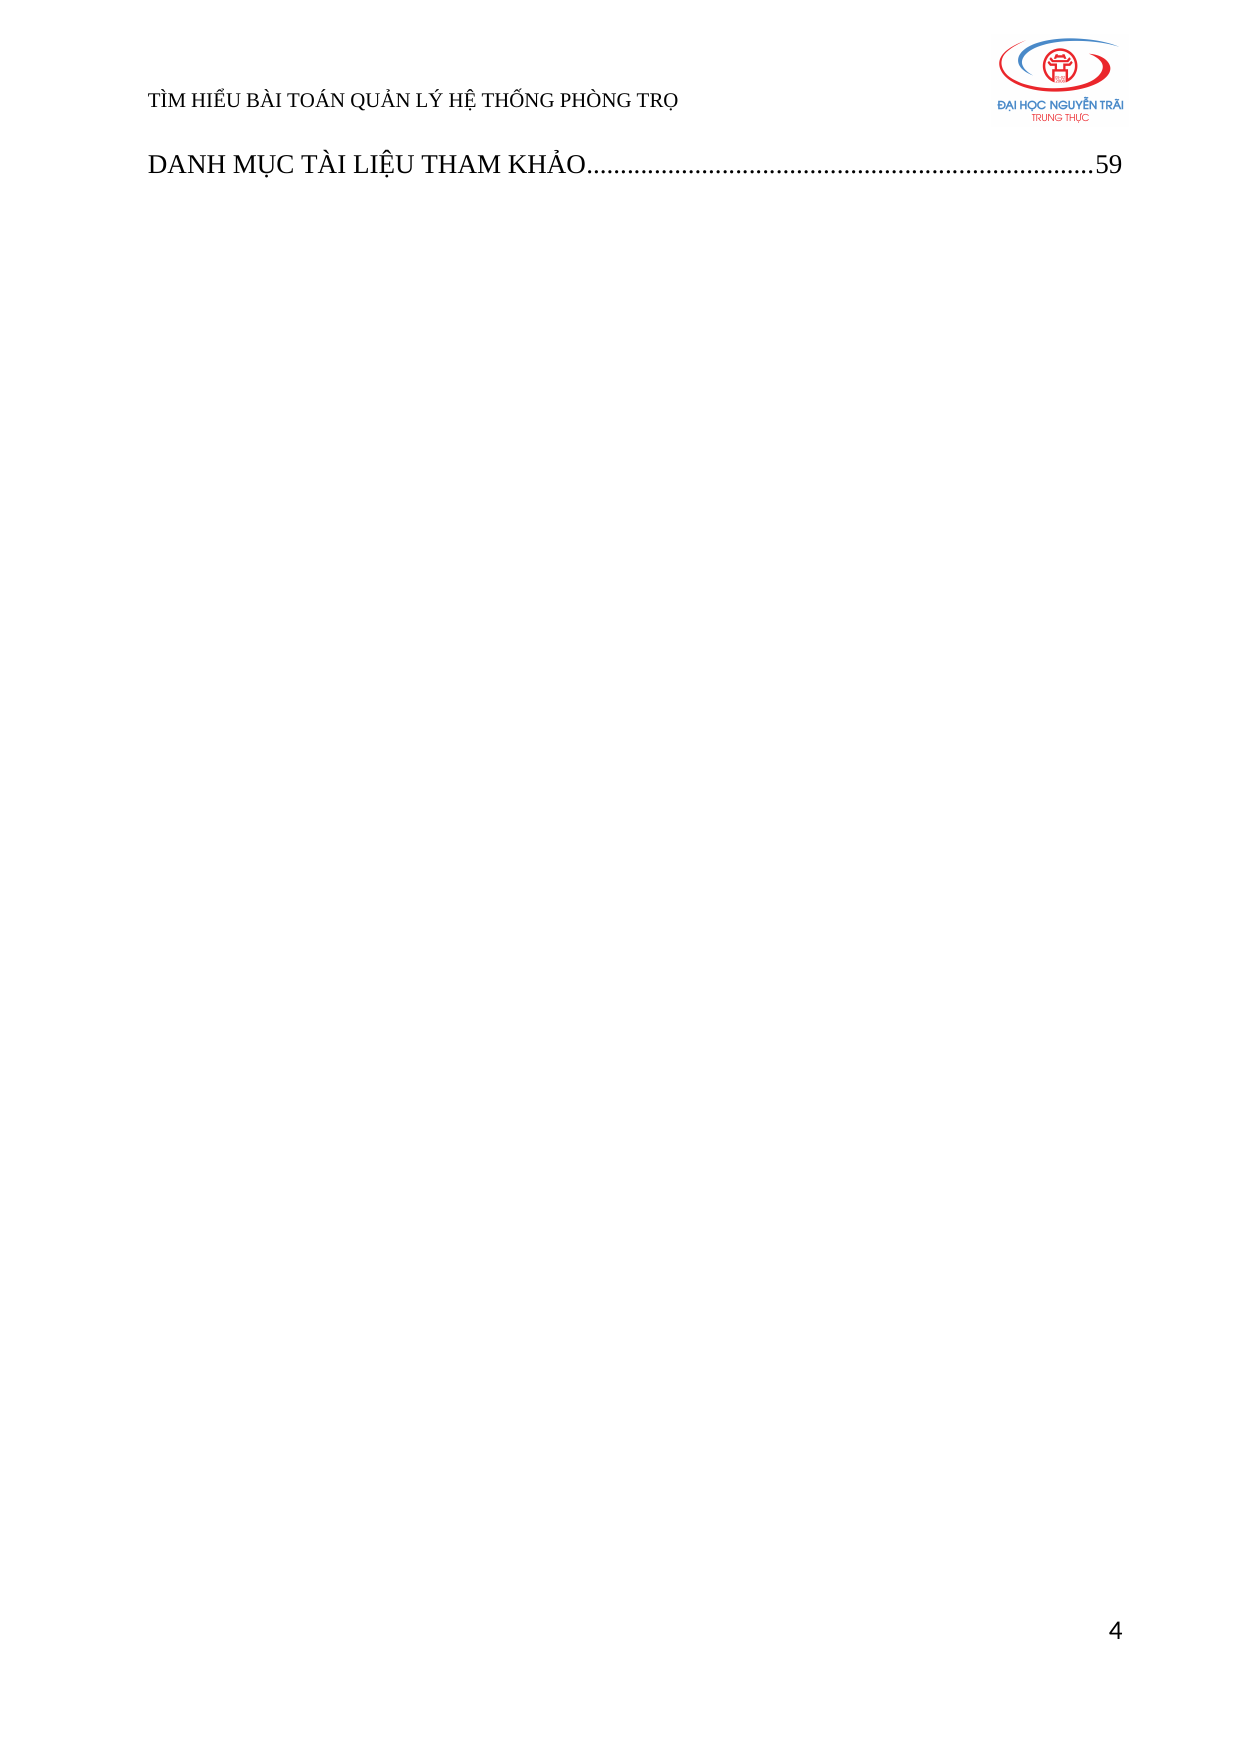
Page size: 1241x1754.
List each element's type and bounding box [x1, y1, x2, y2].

picture [991, 34, 1129, 127]
